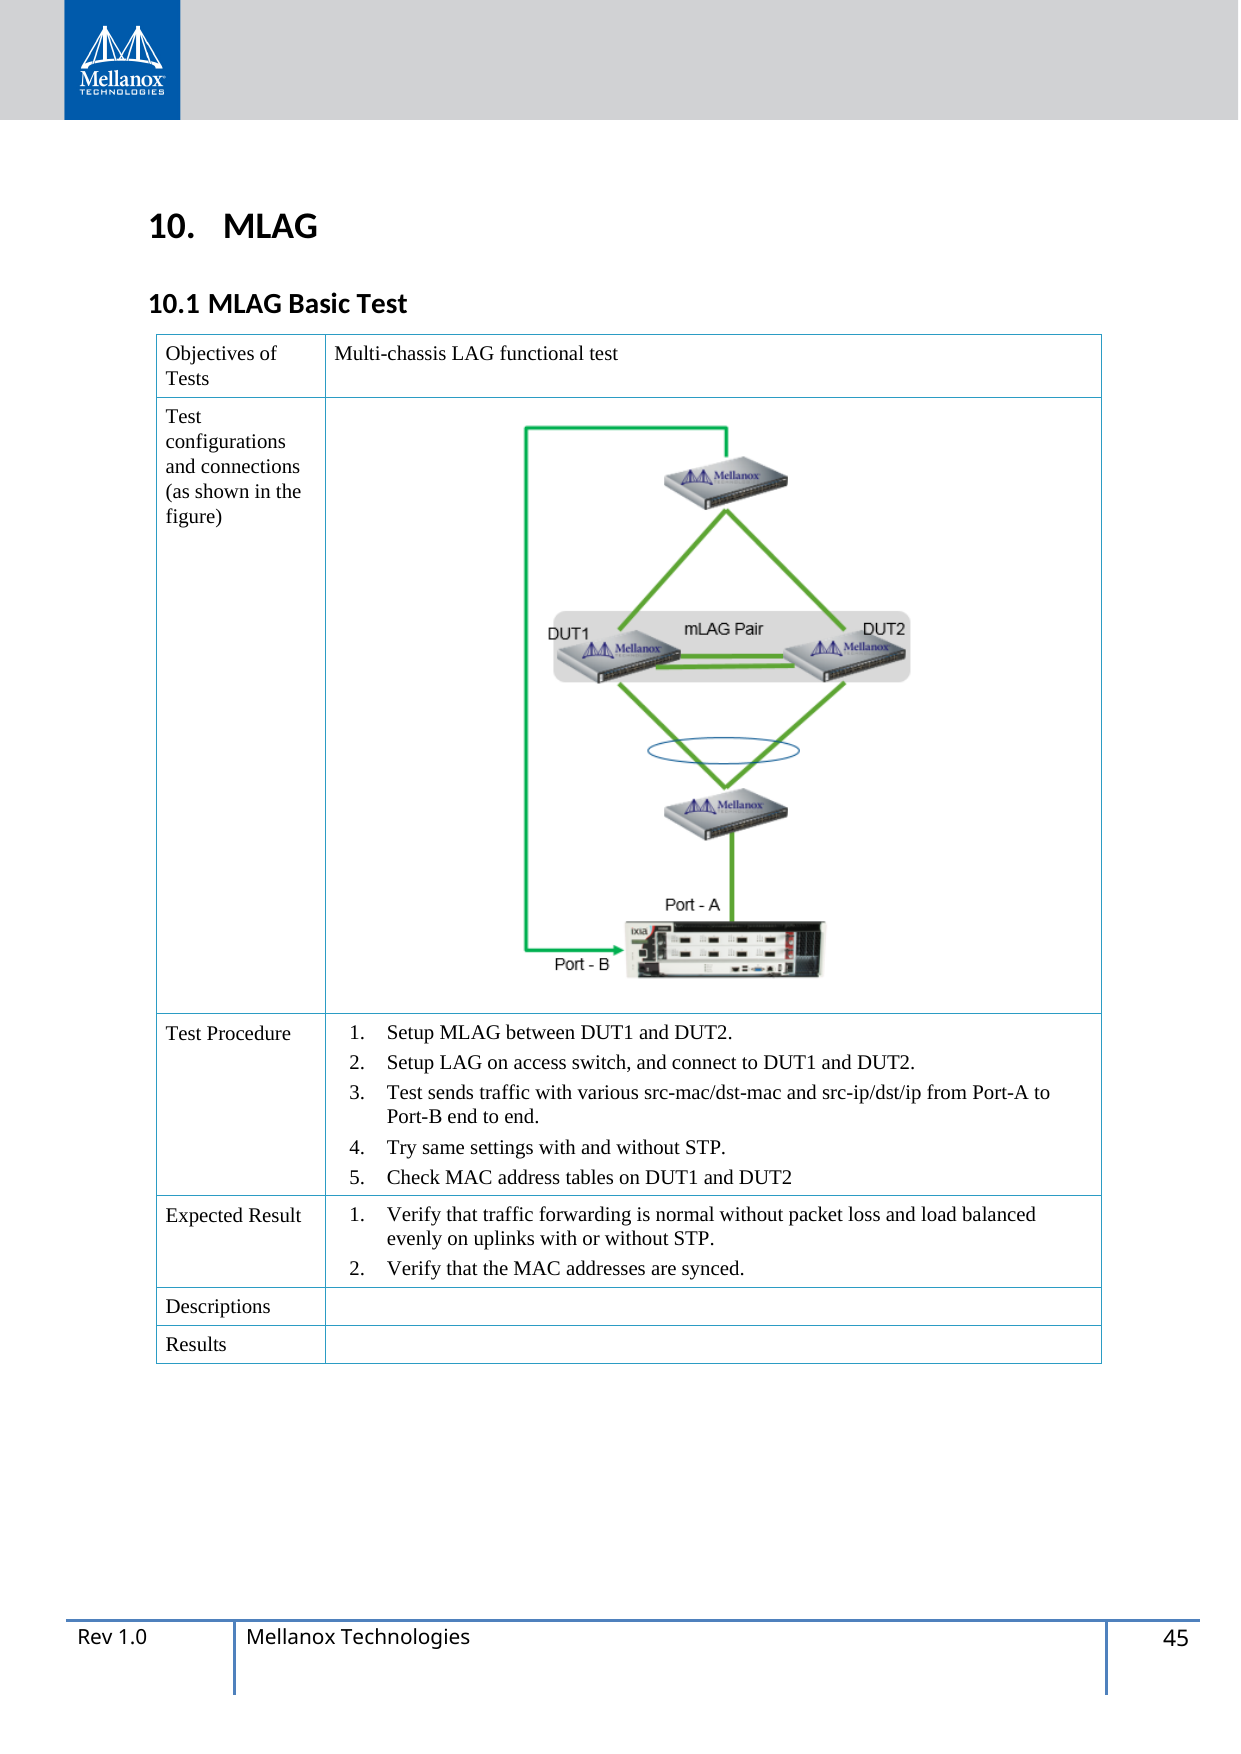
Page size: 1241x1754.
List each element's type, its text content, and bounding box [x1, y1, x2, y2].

table_cell Descriptions [157, 1288, 325, 1325]
table_cell Test Procedure [157, 1014, 325, 1195]
subtitle MLAG Basic Test [148, 286, 1093, 321]
table_cell Results [157, 1326, 325, 1363]
table_cell [326, 398, 1101, 1013]
picture [501, 403, 926, 1007]
table_cell Verify that traffic forwarding is normal without packet loss and load balanced evenly on uplinks with or without STP. Verify that the MAC addresses are synced. [326, 1196, 1101, 1287]
table_header Multi-chassis LAG functional test [326, 335, 1101, 397]
table_cell Test configurations and connections (as shown in the figure) [157, 398, 325, 1013]
subtitle MLAG [148, 202, 1093, 248]
table_cell [326, 1288, 1101, 1325]
table_cell [326, 1326, 1101, 1363]
picture [0, 0, 1239, 120]
table_cell Setup MLAG between DUT1 and DUT2. Setup LAG on access switch, and connect to DUT1 and DUT2. Test sends traffic with various src-mac/dst-mac and src-ip/dst/ip from Port-A to Port-B end to end. Try same settings with and without STP. Check MAC address tables on DUT1 and DUT2 [326, 1014, 1101, 1195]
table_cell Expected Result [157, 1196, 325, 1287]
table_header Objectives of Tests [157, 335, 325, 397]
